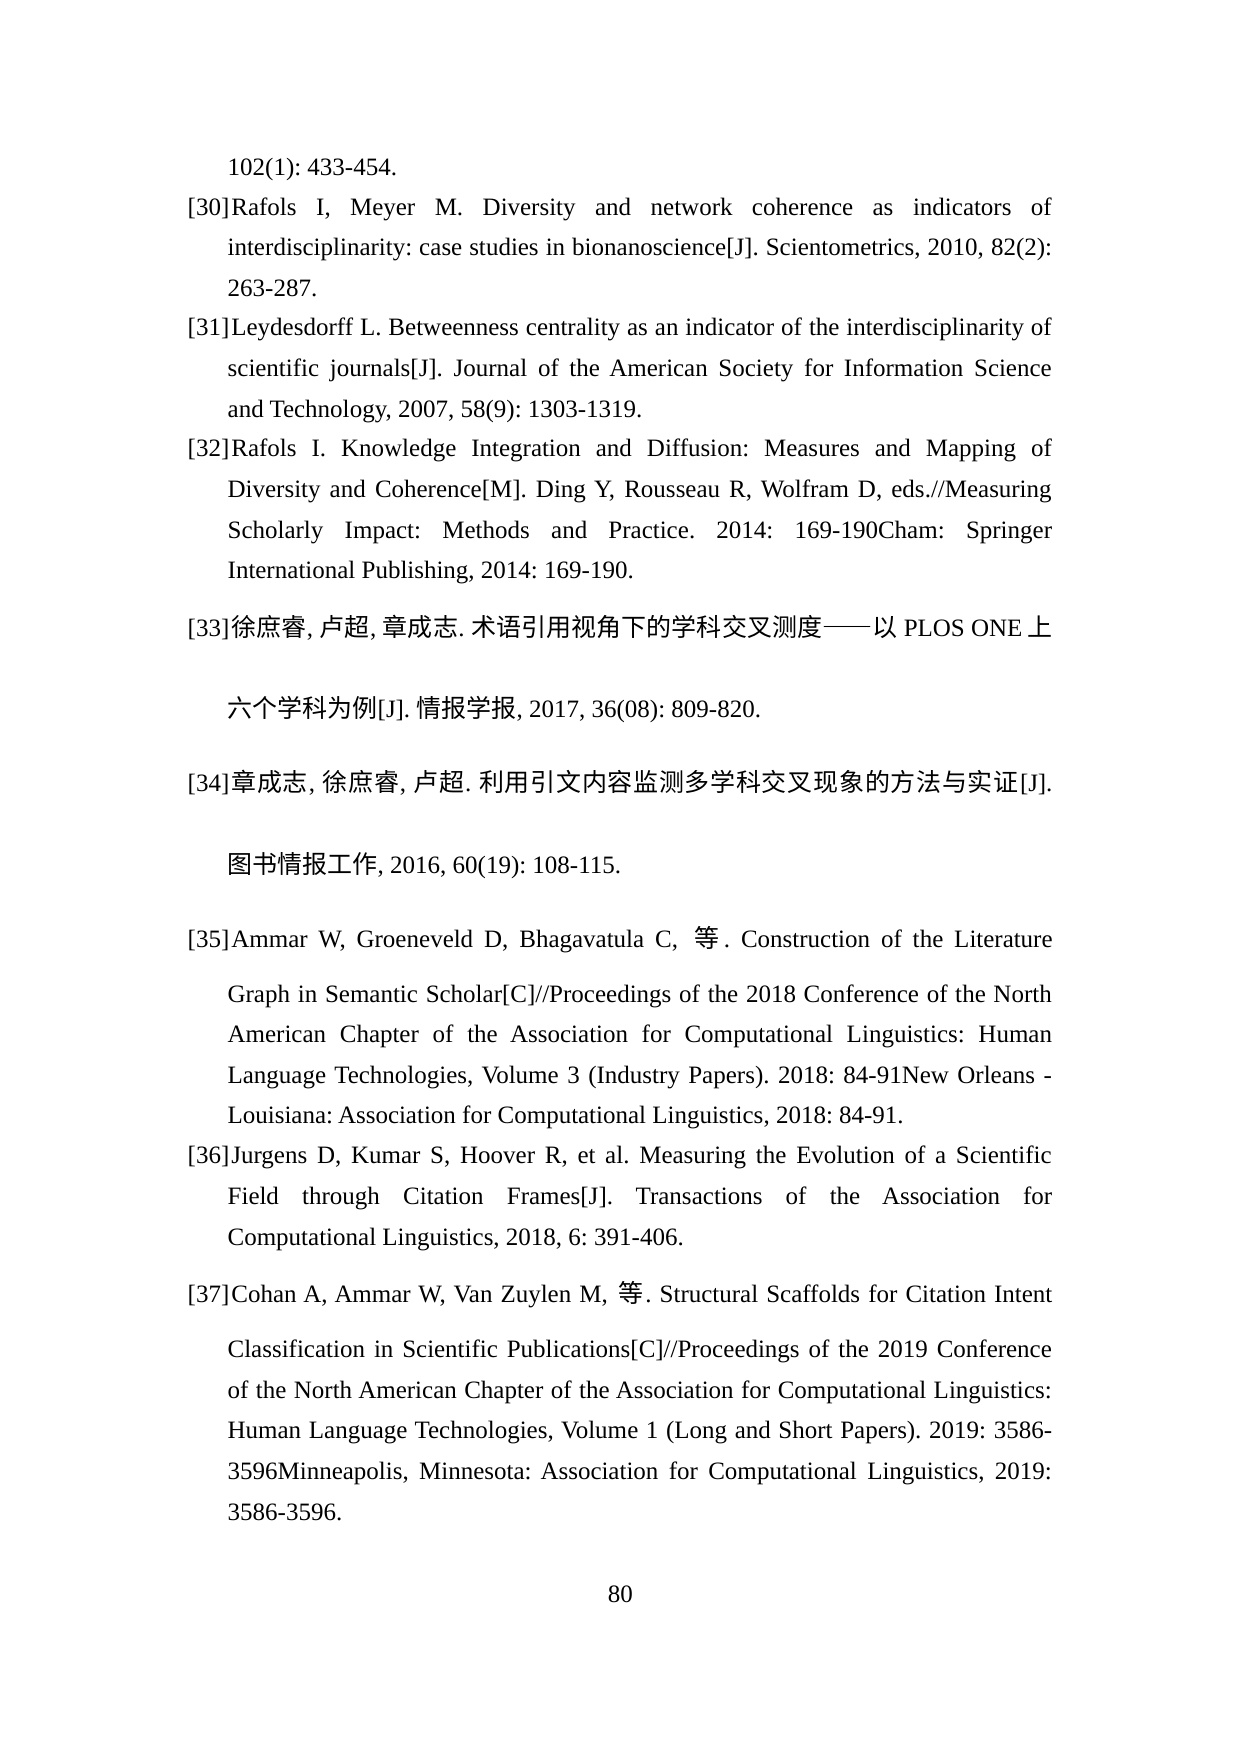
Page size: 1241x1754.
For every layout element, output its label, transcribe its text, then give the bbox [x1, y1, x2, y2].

text [34] 章成志, 徐庶睿, 卢超. 利用引文内容监测多学科交叉现象的方法与实证[J]. 图书情报工作, 2016, 60(19): 108-115. [187, 748, 1053, 895]
text [36] Jurgens D, Kumar S, Hoover R, et al. Measuring the Evolution of a Scientific Field through Citation Frames[J]. Transactions of the Association for Computational Linguistics, 2018, 6: 391-406. [187, 1138, 1053, 1252]
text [187, 150, 1053, 182]
text [31] Leydesdorff L. Betweenness centrality as an indicator of the interdisciplinarity of scientific journals[J]. Journal of the American Society for Information Science and Technology, 2007, 58(9): 1303-1319. [187, 311, 1053, 424]
text [35] Ammar W, Groeneveld D, Bhagavatula C, 等. Construction of the Literature Graph in Semantic Scholar[C]//Proceedings of the 2018 Conference of the North American Chapter of the Association for Computational Linguistics: Human Language Technologies, Volume 3 (Industry Papers). 2018: 84-91New Orleans - Louisiana: Association for Computational Linguistics, 2018: 84-91. [187, 904, 1053, 1131]
text [32] Rafols I. Knowledge Integration and Diffusion: Measures and Mapping of Diversity and Coherence[M]. Ding Y, Rousseau R, Wolfram D, eds.//Measuring Scholarly Impact: Methods and Practice. 2014: 169-190Cham: Springer International Publishing, 2014: 169-190. [187, 432, 1053, 586]
text [30] Rafols I, Meyer M. Diversity and network coherence as indicators of interdisciplinarity: case studies in bionanoscience[J]. Scientometrics, 2010, 82(2): 263-287. [187, 190, 1053, 303]
text [33] 徐庶睿, 卢超, 章成志. 术语引用视角下的学科交叉测度——以PLOS ONE上六个学科为例[J]. 情报学报, 2017, 36(08): 809-820. [187, 593, 1053, 739]
text [37] Cohan A, Ammar W, Van Zuylen M, 等. Structural Scaffolds for Citation Intent Classification in Scientific Publications[C]//Proceedings of the 2019 Conference of the North American Chapter of the Association for Computational Linguistics: Human Language Technologies, Volume 1 (Long and Short Papers). 2019: 3586-3596Minneapolis, Minnesota: Association for Computational Linguistics, 2019: 3586-3596. [187, 1259, 1053, 1527]
